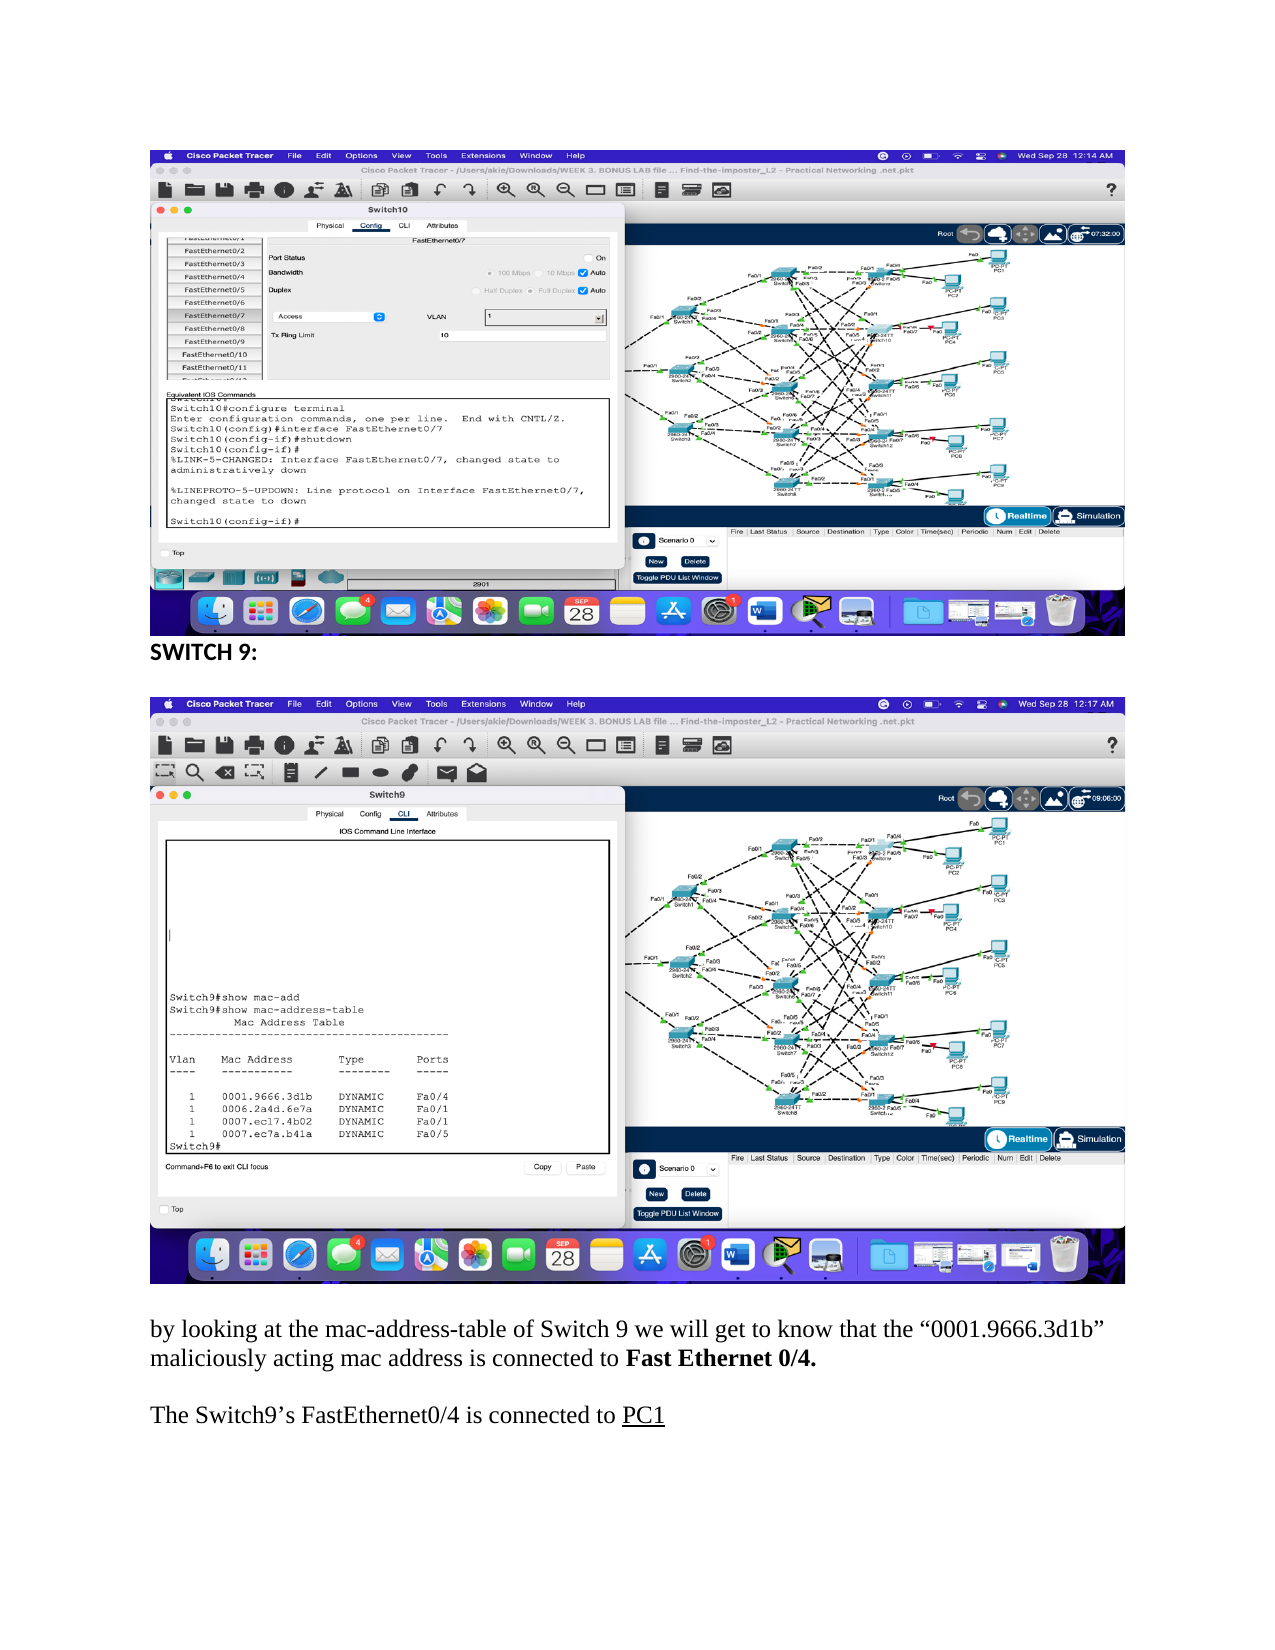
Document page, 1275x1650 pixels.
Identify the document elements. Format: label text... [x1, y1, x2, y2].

picture [150, 697, 1125, 1284]
picture [150, 150, 1125, 636]
text SWITCH 9: [150, 636, 1125, 667]
text The Switch9’s FastEthernet0/4 is connected to PC1 [150, 1400, 1125, 1429]
text by looking at the mac-address-table of Switch 9 we will get to know that the “0001.9666.3d1b” maliciously acting mac address is connected to Fast Ethernet 0/4. [150, 1314, 1125, 1372]
